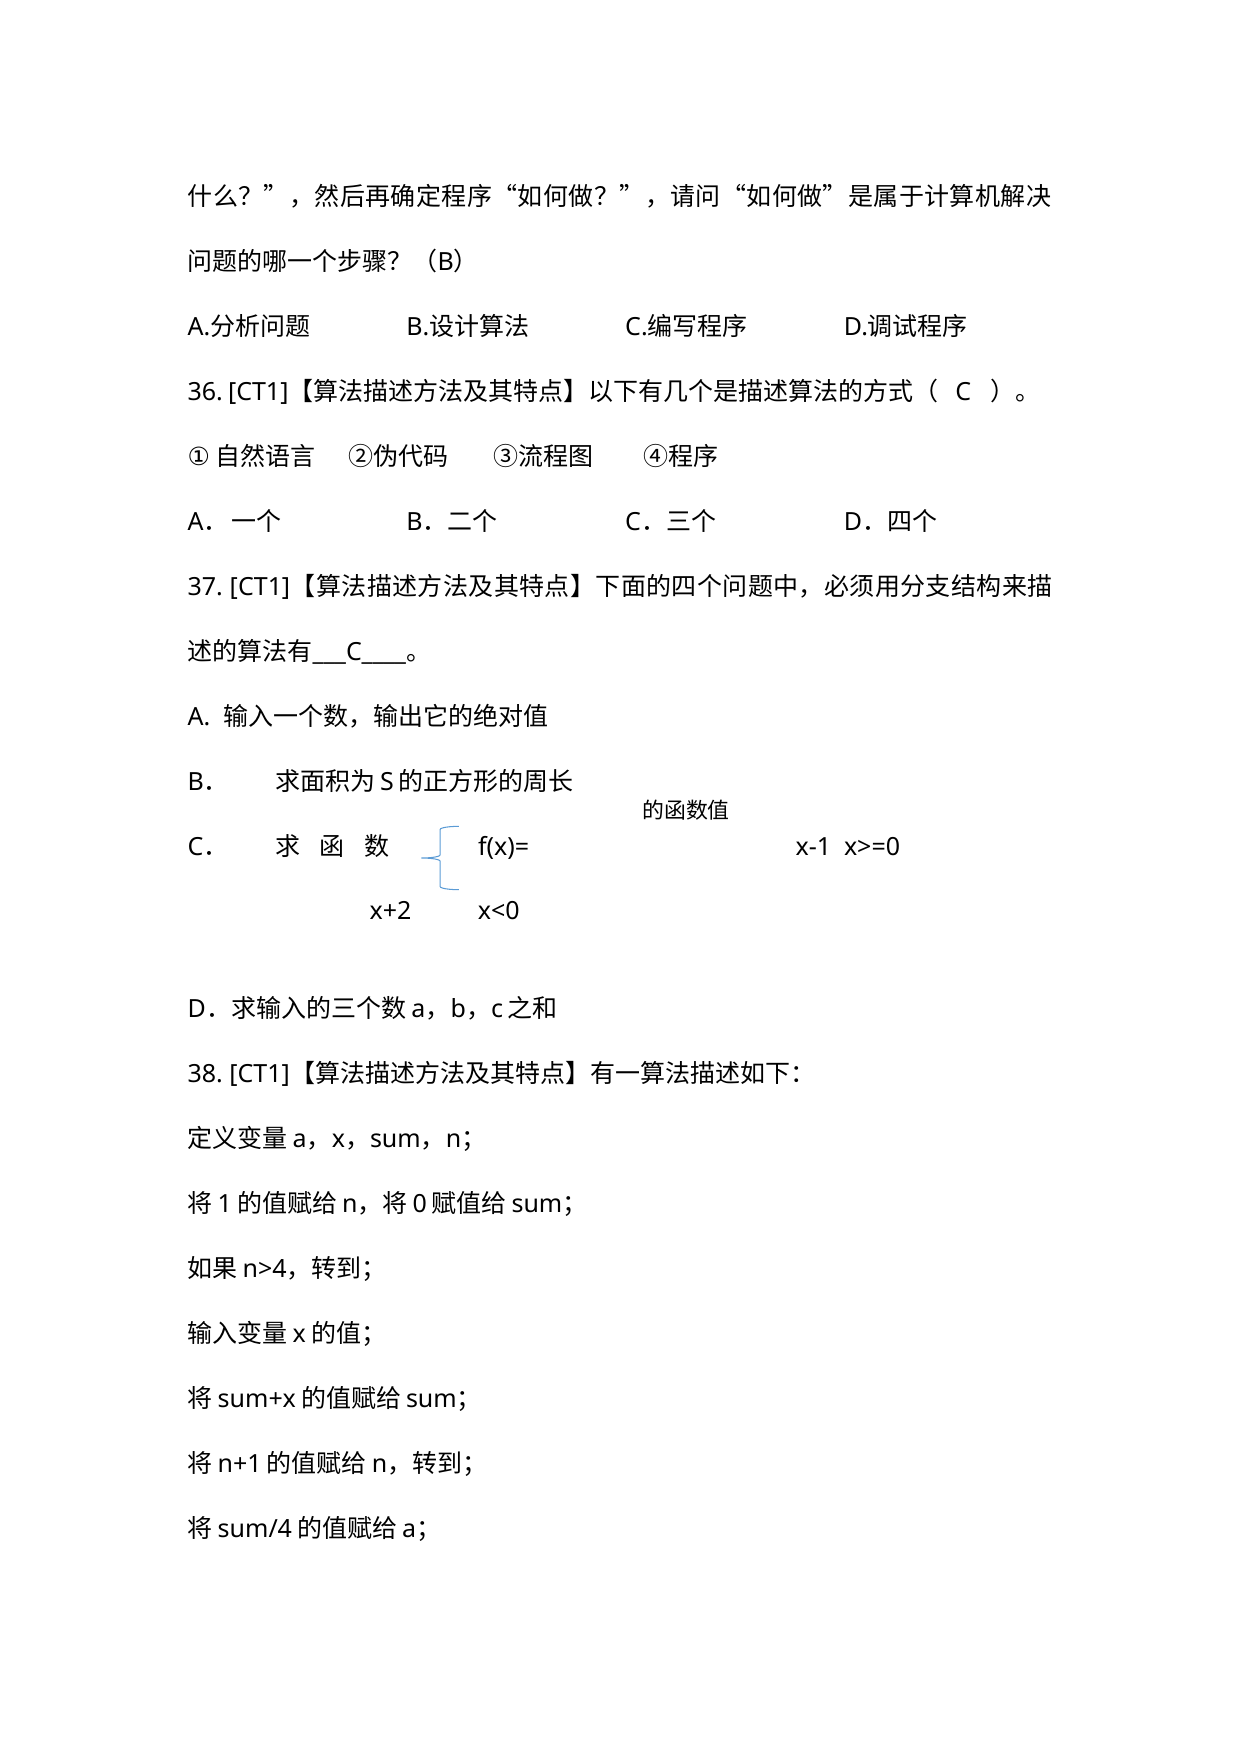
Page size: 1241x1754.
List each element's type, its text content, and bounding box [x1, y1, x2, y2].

list 求输入的三个数a，b，c之和 [187, 974, 1053, 1039]
text 将n+1的值赋给n，转到； [187, 1429, 1053, 1494]
text 输入变量x的值； [187, 1299, 1053, 1364]
list 求面积为S的正方形的周长 [187, 747, 1053, 812]
text ①自然语言 ②伪代码 ③流程图 ④程序 [187, 422, 1053, 487]
text A. 输入一个数，输出它的绝对值 [187, 682, 1053, 747]
text x+2 x<0 [187, 877, 1053, 942]
text 如果n>4，转到； [187, 1234, 1053, 1299]
text 38. [CT1]【算法描述方法及其特点】有一算法描述如下： [187, 1039, 1053, 1104]
list 求函数f(x)= x-1 x>=0 [187, 812, 1053, 877]
text 36. [CT1]【算法描述方法及其特点】以下有几个是描述算法的方式（ C ）。 [187, 357, 1053, 422]
text A.分析问题 B.设计算法 C.编写程序 D.调试程序 [187, 292, 1053, 357]
text 将sum+x的值赋给sum； [187, 1364, 1053, 1429]
text 将sum/4的值赋给a； [187, 1494, 1053, 1559]
list 一个 B．二个 C．三个 D．四个 [187, 487, 1053, 552]
text 将1的值赋给n，将0赋值给sum； [187, 1169, 1053, 1234]
text 定义变量a，x，sum，n； [187, 1104, 1053, 1169]
text 37. [CT1]【算法描述方法及其特点】下面的四个问题中，必须用分支结构来描述的算法有___C____。 [187, 552, 1053, 682]
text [187, 162, 1053, 292]
